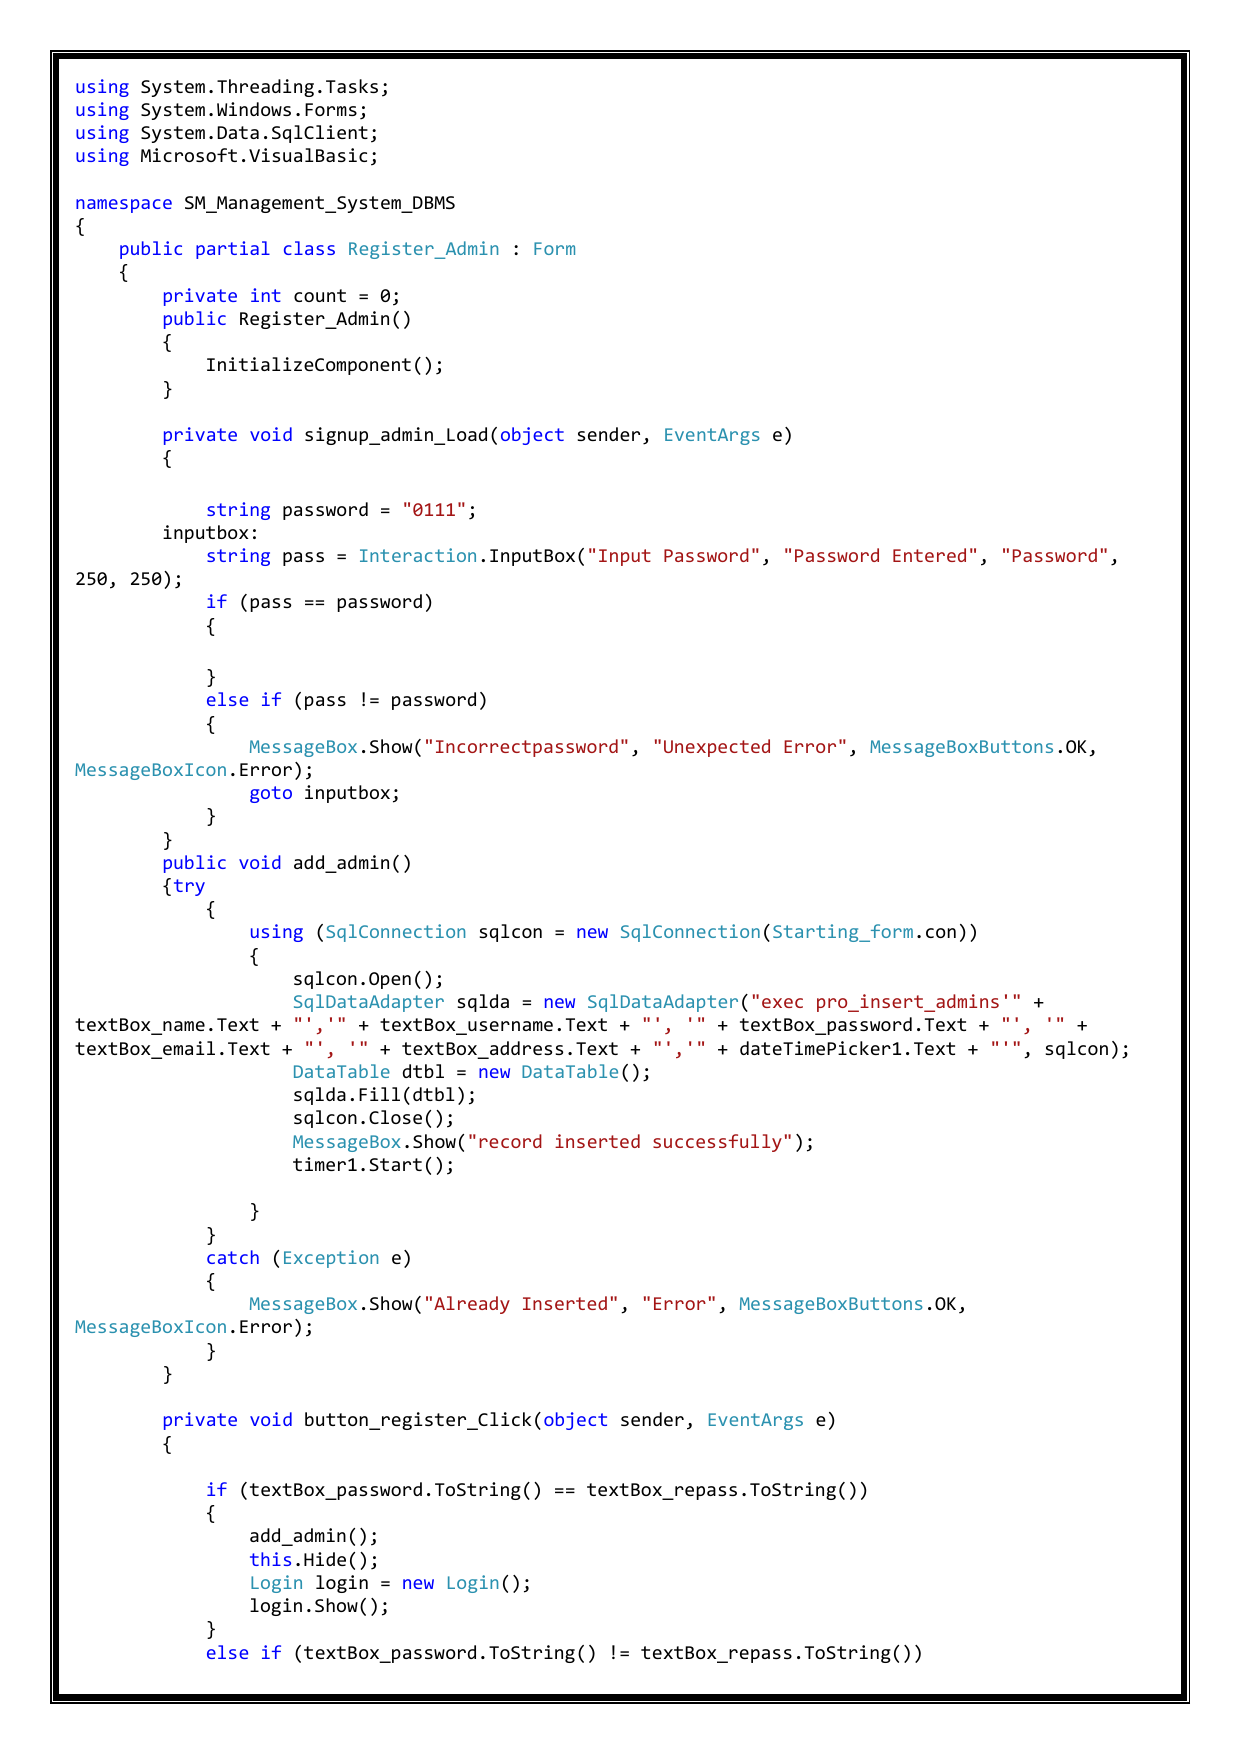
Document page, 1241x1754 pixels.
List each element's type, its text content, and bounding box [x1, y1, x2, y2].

text { [75, 447, 1165, 470]
text add_admin(); [75, 1525, 1165, 1548]
text } [75, 805, 1165, 828]
text { [75, 214, 1165, 238]
text { [75, 712, 1165, 735]
text public Register_Admin() [75, 307, 1165, 331]
text using System.Threading.Tasks; [75, 75, 1165, 98]
text {try [75, 874, 1165, 898]
text SqlDataAdapter sqlda = new SqlDataAdapter("exec pro_insert_admins'" + textBox_name.Text + "','" + textBox_username.Text + "', '" + textBox_password.Text + "', '" + textBox_email.Text + "', '" + textBox_address.Text + "','" + dateTimePicker1.Text + "'", sqlcon); [75, 991, 1165, 1060]
text else if (textBox_password.ToString() != textBox_repass.ToString()) [75, 1641, 1165, 1664]
text { [75, 944, 1165, 967]
text MessageBox.Show("record inserted successfully"); [75, 1130, 1165, 1153]
text catch (Exception e) [75, 1246, 1165, 1269]
text Login login = new Login(); [75, 1571, 1165, 1594]
text { [75, 331, 1165, 354]
text { [75, 1432, 1165, 1455]
text namespace SM_Management_System_DBMS [75, 191, 1165, 214]
text } [75, 1199, 1165, 1223]
text this.Hide(); [75, 1548, 1165, 1571]
text MessageBox.Show("Already Inserted", "Error", MessageBoxButtons.OK, MessageBoxIcon.Error); [75, 1292, 1165, 1339]
text InitializeComponent(); [75, 354, 1165, 377]
text login.Show(); [75, 1594, 1165, 1618]
text goto inputbox; [75, 781, 1165, 805]
text timer1.Start(); [75, 1153, 1165, 1176]
text } [75, 377, 1165, 400]
text } [75, 1339, 1165, 1362]
text { [75, 1502, 1165, 1525]
text if (textBox_password.ToString() == textBox_repass.ToString()) [75, 1478, 1165, 1502]
text MessageBox.Show("Incorrectpassword", "Unexpected Error", MessageBoxButtons.OK, MessageBoxIcon.Error); [75, 735, 1165, 781]
text sqlda.Fill(dtbl); [75, 1083, 1165, 1107]
text } [75, 1223, 1165, 1246]
text string password = "0111"; [75, 498, 1165, 521]
text using System.Windows.Forms; [75, 98, 1165, 121]
text private void signup_admin_Load(object sender, EventArgs e) [75, 423, 1165, 447]
text DataTable dtbl = new DataTable(); [75, 1060, 1165, 1083]
text { [75, 261, 1165, 284]
text using Microsoft.VisualBasic; [75, 145, 1165, 168]
text private void button_register_Click(object sender, EventArgs e) [75, 1409, 1165, 1432]
text { [75, 898, 1165, 921]
text inputbox: [75, 521, 1165, 544]
text string pass = Interaction.InputBox("Input Password", "Password Entered", "Password", 250, 250); [75, 544, 1165, 591]
text public partial class Register_Admin : Form [75, 238, 1165, 261]
text using (SqlConnection sqlcon = new SqlConnection(Starting_form.con)) [75, 921, 1165, 944]
text sqlcon.Open(); [75, 967, 1165, 991]
text } [75, 1618, 1165, 1641]
text { [75, 614, 1165, 637]
text } [75, 1362, 1165, 1385]
text sqlcon.Close(); [75, 1107, 1165, 1130]
text } [75, 828, 1165, 851]
text using System.Data.SqlClient; [75, 121, 1165, 145]
text if (pass == password) [75, 591, 1165, 614]
text else if (pass != password) [75, 688, 1165, 712]
text private int count = 0; [75, 284, 1165, 307]
text { [75, 1269, 1165, 1292]
text public void add_admin() [75, 851, 1165, 874]
text } [75, 665, 1165, 688]
